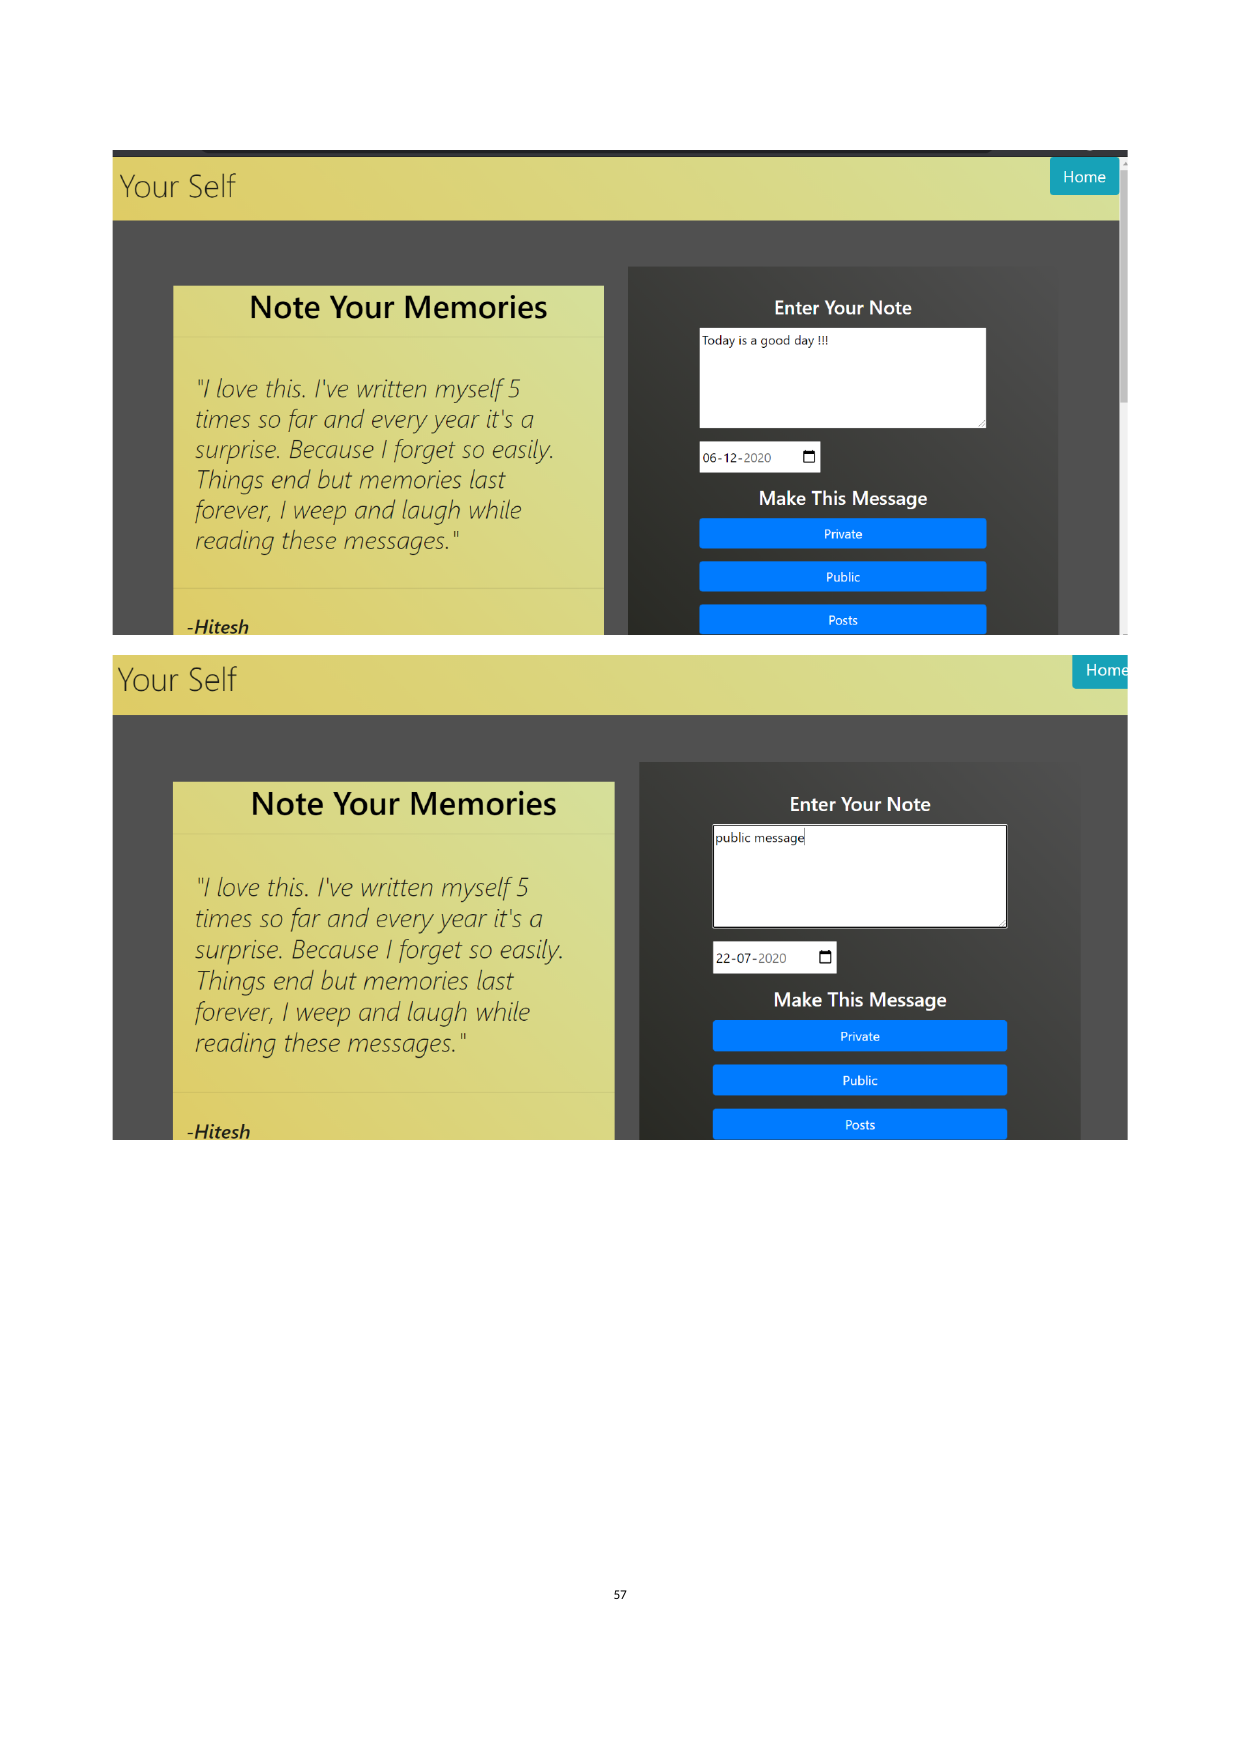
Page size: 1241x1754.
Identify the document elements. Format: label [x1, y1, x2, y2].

picture [112, 150, 1128, 635]
picture [112, 655, 1128, 1140]
